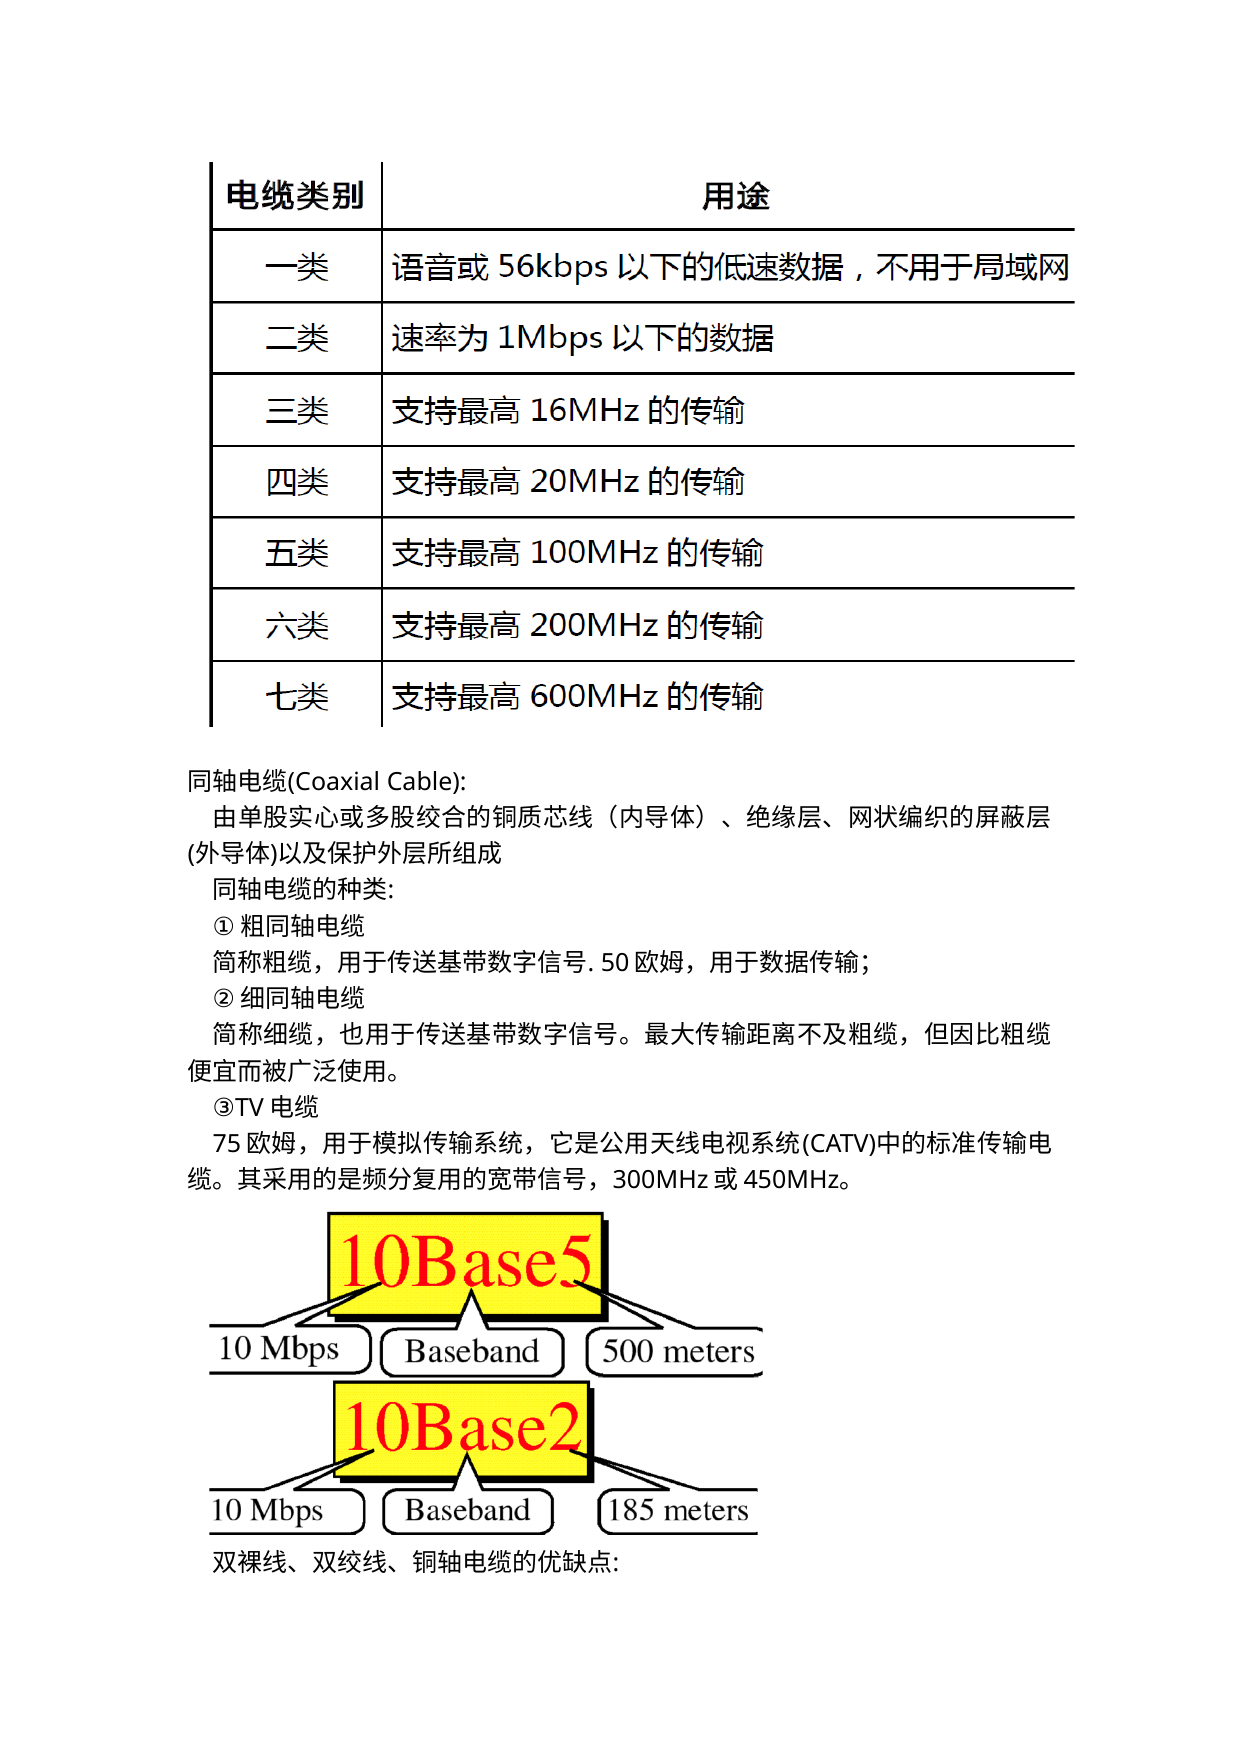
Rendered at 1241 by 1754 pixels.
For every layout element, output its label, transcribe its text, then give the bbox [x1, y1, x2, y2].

text ①粗同轴电缆 [187, 906, 1053, 942]
text ③TV电缆 [187, 1087, 1053, 1124]
picture [209, 1196, 763, 1542]
text 简称粗缆，用于传送基带数字信号. 50欧姆，用于数据传输； [187, 942, 1053, 979]
text 由单股实心或多股绞合的铜质芯线（内导体）、绝缘层、网状编织的屏蔽层(外导体)以及保护外层所组成 [187, 797, 1053, 870]
text 75欧姆，用于模拟传输系统，它是公用天线电视系统(CATV)中的标准传输电缆。其采用的是频分复用的宽带信号，300MHz或450MHz。 [187, 1124, 1053, 1196]
text 简称细缆，也用于传送基带数字信号。最大传输距离不及粗缆，但因比粗缆便宜而被广泛使用。 [187, 1015, 1053, 1087]
text ②细同轴电缆 [187, 979, 1053, 1015]
picture [209, 162, 1075, 727]
text 同轴电缆的种类: [187, 870, 1053, 906]
text 同轴电缆(Coaxial Cable): [187, 761, 1053, 797]
text 双裸线、双绞线、铜轴电缆的优缺点: [187, 1542, 1053, 1578]
